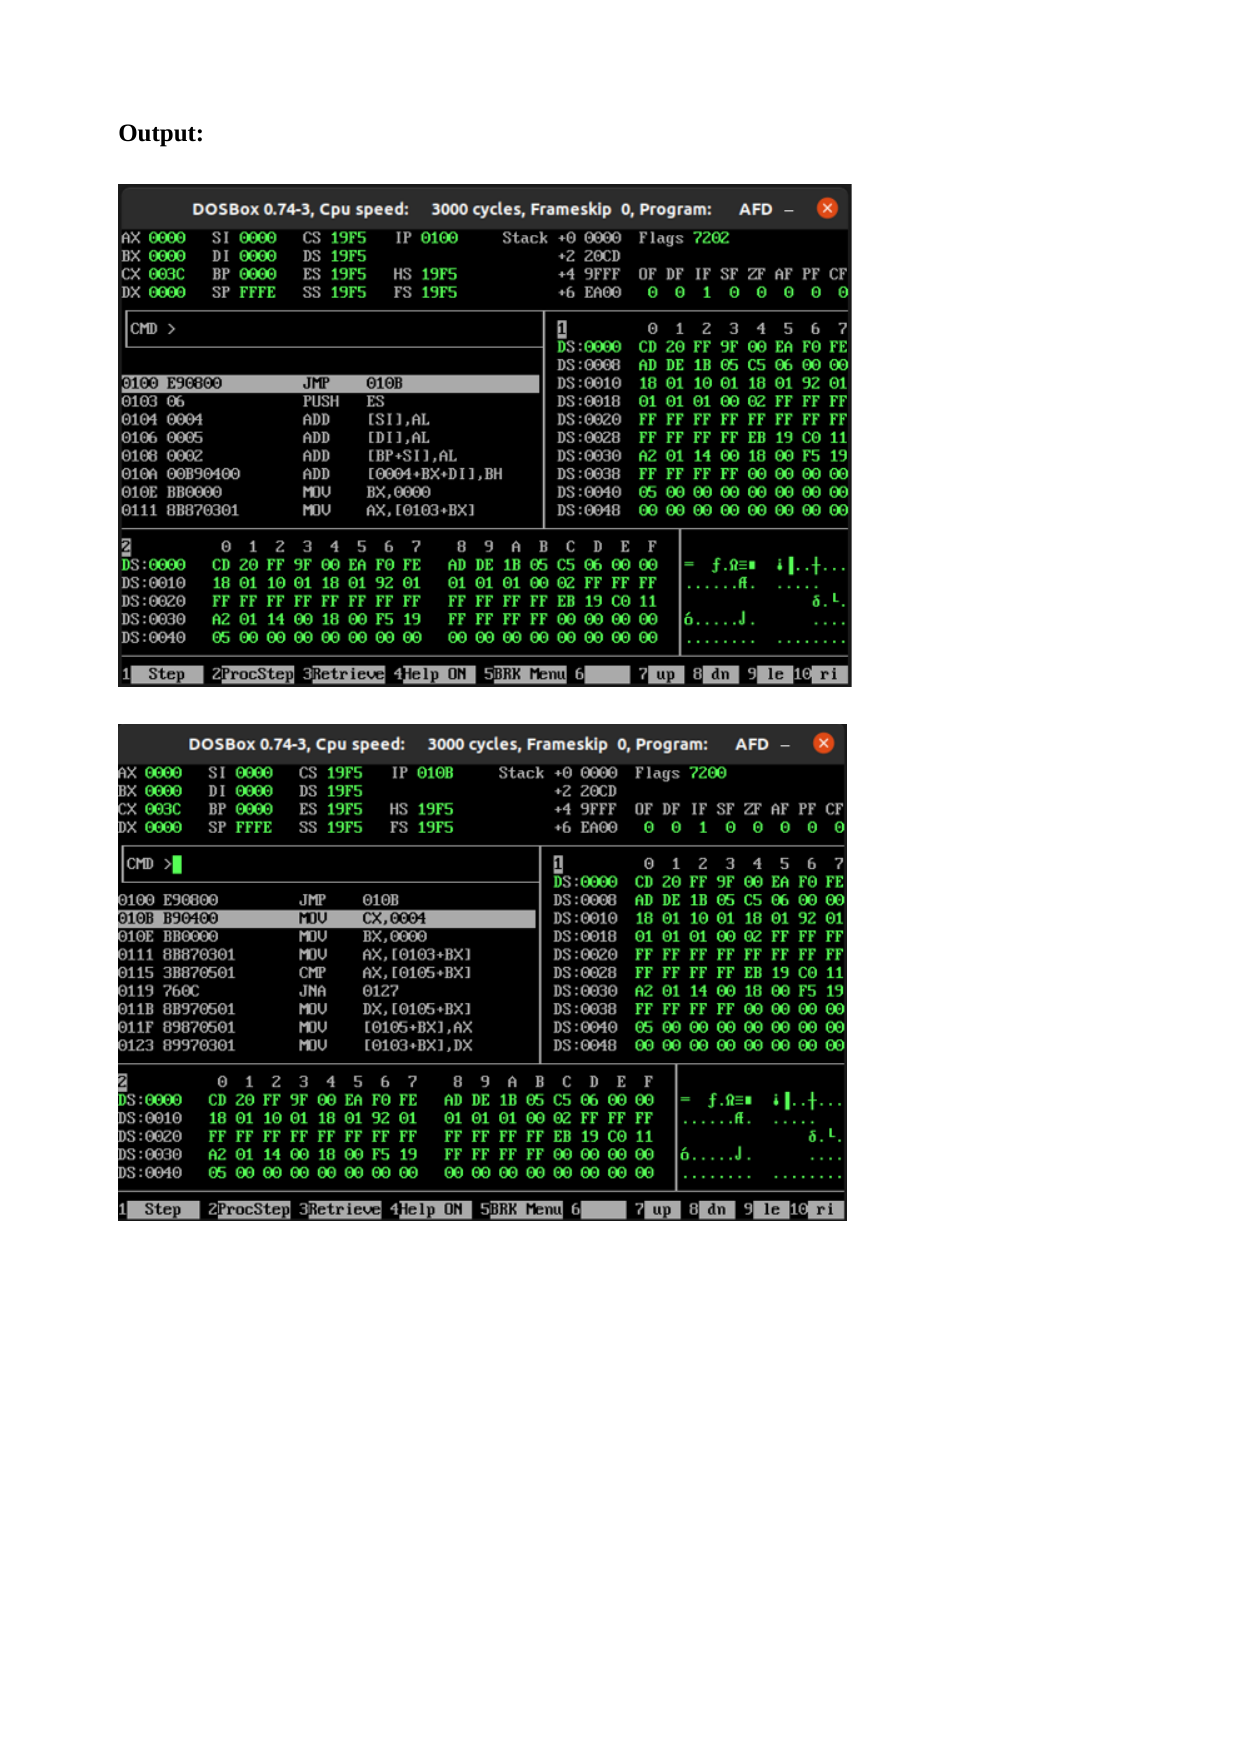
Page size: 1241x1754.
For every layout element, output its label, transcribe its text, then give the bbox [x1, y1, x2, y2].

text Output: [118, 118, 1122, 147]
picture [118, 184, 852, 687]
picture [118, 724, 847, 1221]
